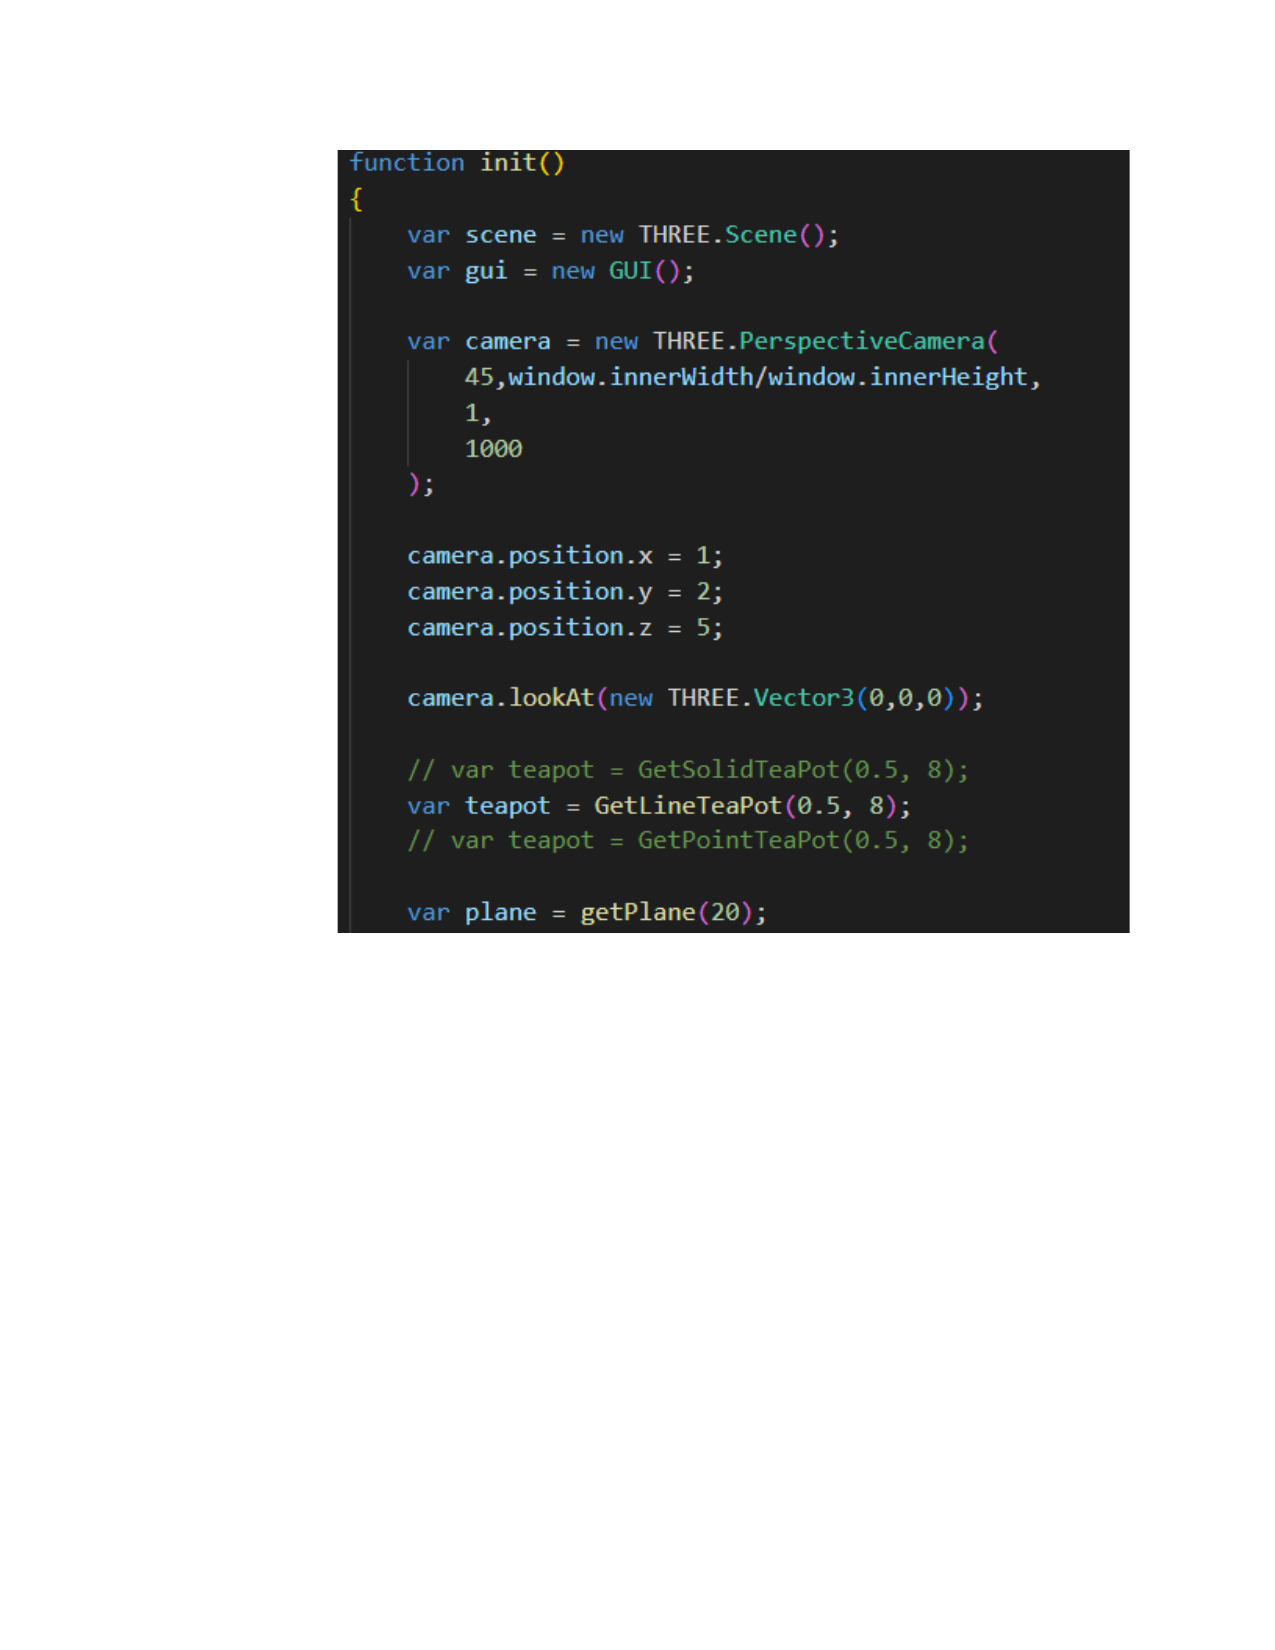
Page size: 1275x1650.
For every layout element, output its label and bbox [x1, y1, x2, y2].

picture [337, 150, 1130, 933]
